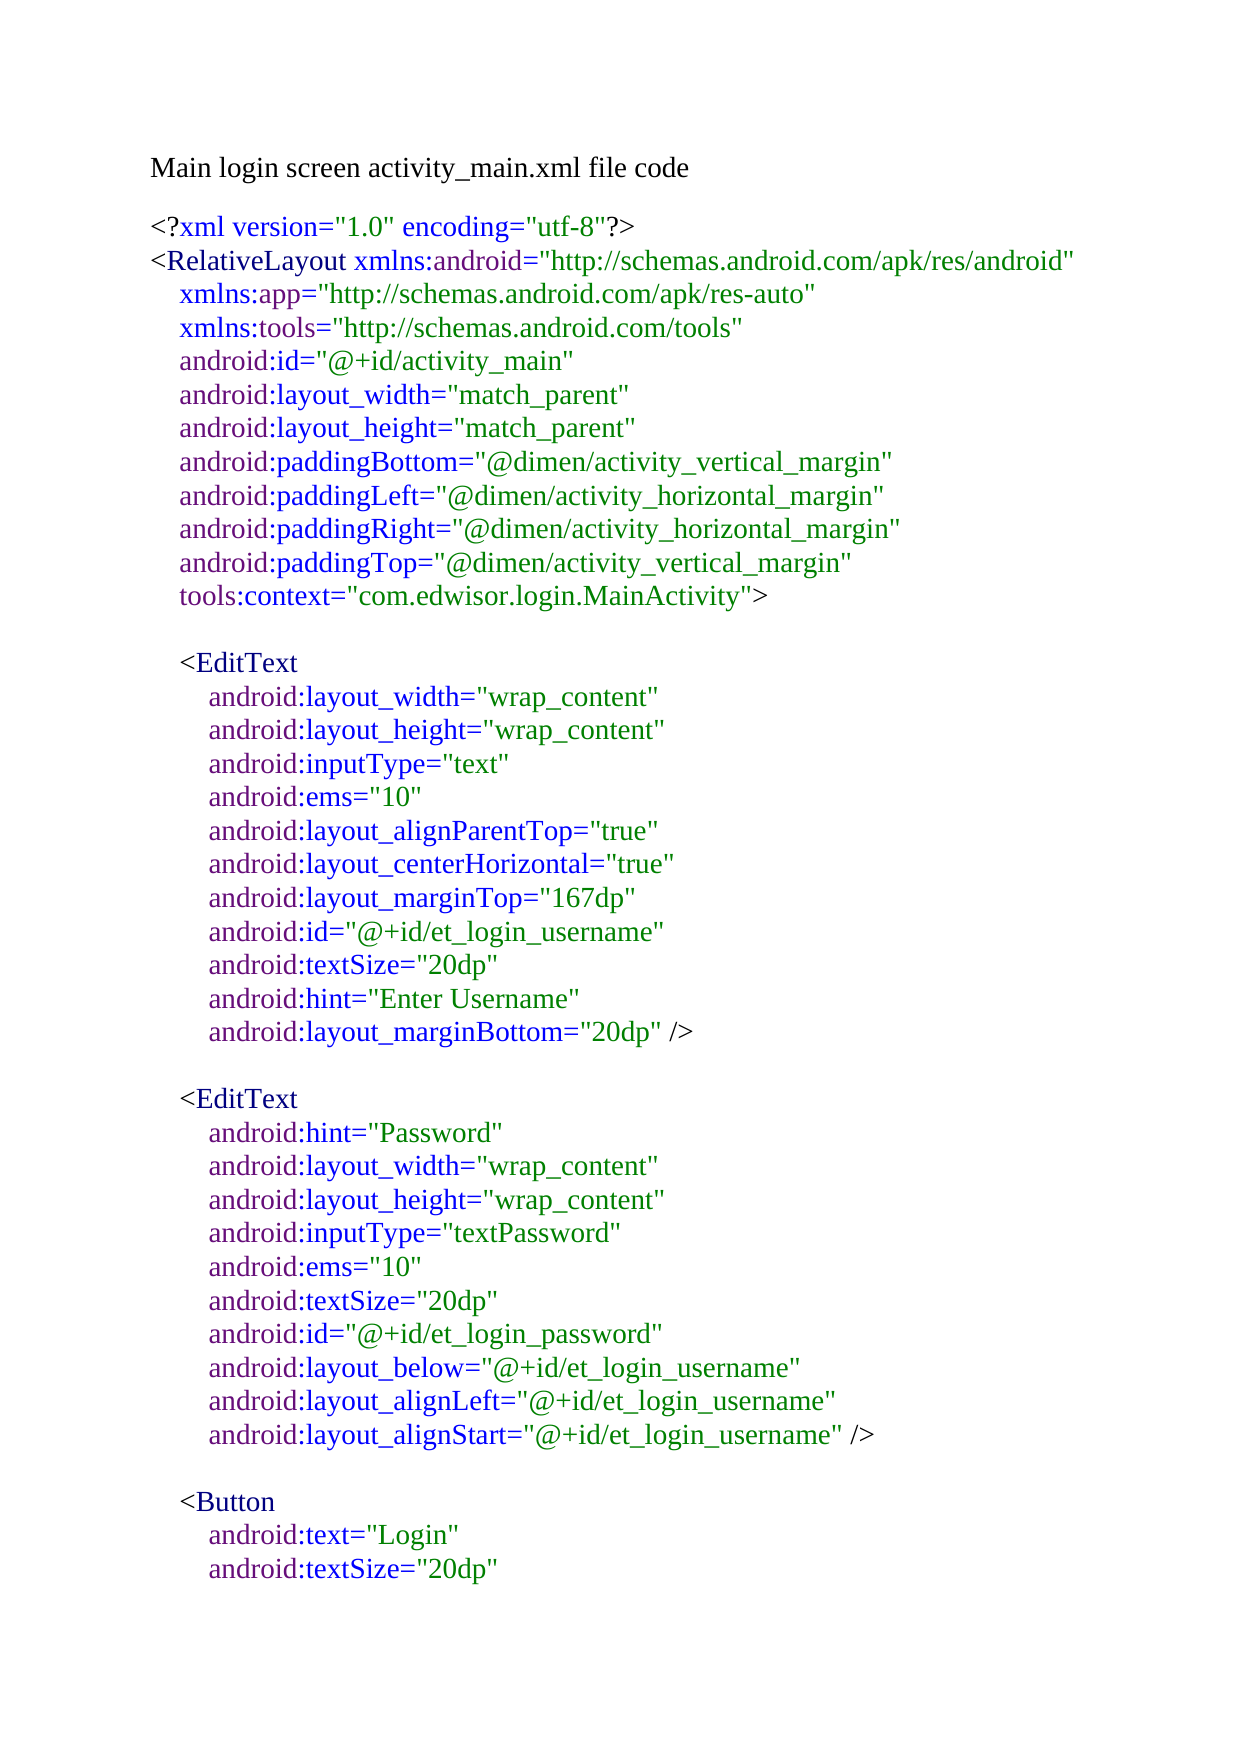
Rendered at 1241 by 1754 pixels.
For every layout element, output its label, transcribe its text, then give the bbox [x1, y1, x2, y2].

text Main login screen activity_main.xml file code [150, 150, 1090, 183]
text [150, 209, 1090, 1584]
